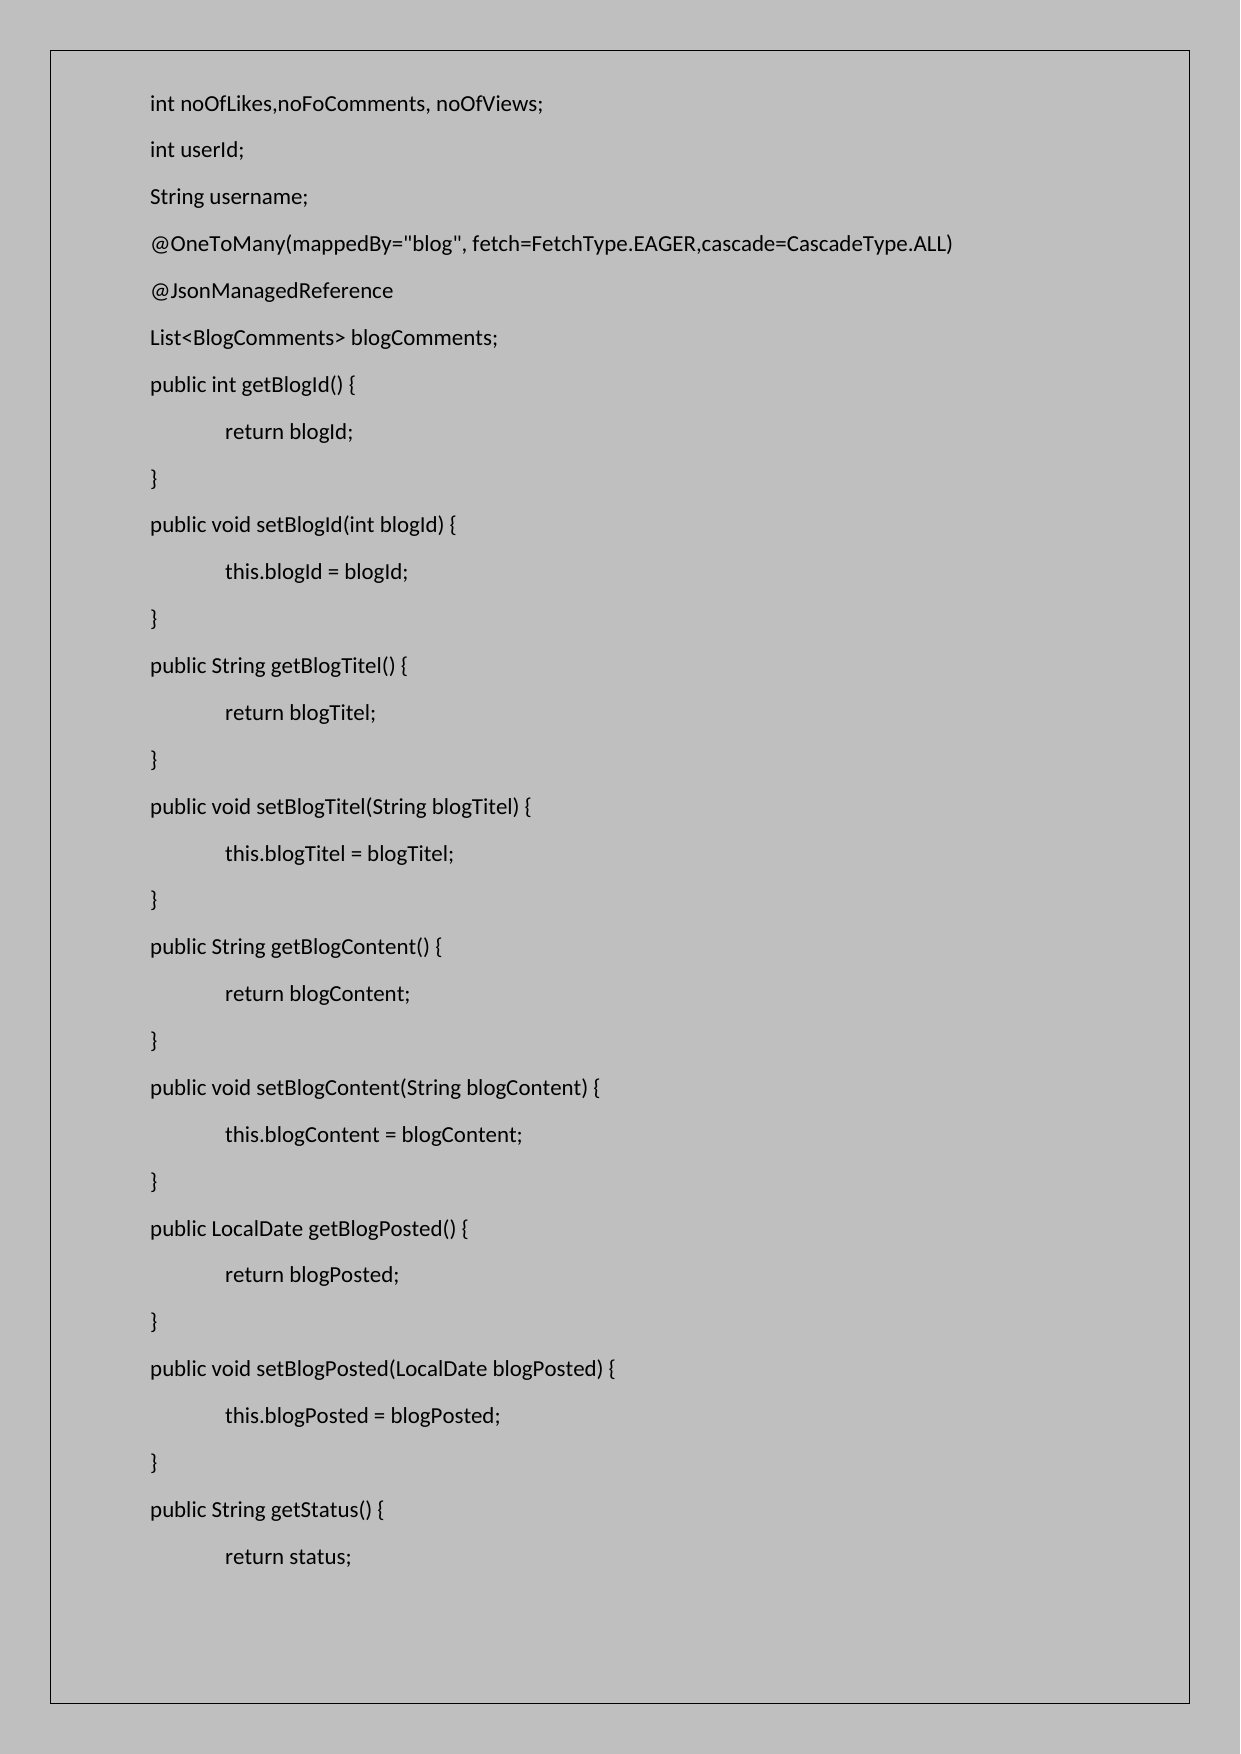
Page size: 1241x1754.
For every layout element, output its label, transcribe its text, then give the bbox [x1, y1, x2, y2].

text } [91, 1448, 1154, 1476]
text } [91, 464, 1154, 492]
text public void setBlogContent(String blogContent) { [91, 1073, 1154, 1101]
text this.blogContent = blogContent; [91, 1120, 1154, 1148]
text public String getBlogTitel() { [91, 651, 1154, 679]
text } [91, 1307, 1154, 1335]
text @OneToMany(mappedBy="blog", fetch=FetchType.EAGER,cascade=CascadeType.ALL) [91, 229, 1154, 257]
text public String getBlogContent() { [91, 932, 1154, 960]
text public String getStatus() { [91, 1495, 1154, 1523]
text int userId; [91, 136, 1154, 163]
text } [91, 745, 1154, 773]
text return blogContent; [91, 979, 1154, 1007]
text } [91, 1167, 1154, 1195]
text public LocalDate getBlogPosted() { [91, 1214, 1154, 1242]
text public int getBlogId() { [91, 370, 1154, 398]
text return blogTitel; [91, 698, 1154, 726]
text } [91, 1026, 1154, 1054]
text String username; [91, 182, 1154, 210]
text return status; [91, 1542, 1154, 1570]
text int noOfLikes,noFoComments, noOfViews; [91, 89, 1154, 117]
text public void setBlogId(int blogId) { [91, 511, 1154, 538]
text public void setBlogTitel(String blogTitel) { [91, 792, 1154, 820]
text List<BlogComments> blogComments; [91, 323, 1154, 351]
text public void setBlogPosted(LocalDate blogPosted) { [91, 1354, 1154, 1382]
text this.blogTitel = blogTitel; [91, 839, 1154, 867]
text } [91, 886, 1154, 913]
text @JsonManagedReference [91, 276, 1154, 304]
text return blogPosted; [91, 1261, 1154, 1288]
text } [91, 604, 1154, 632]
text this.blogId = blogId; [91, 557, 1154, 585]
text this.blogPosted = blogPosted; [91, 1401, 1154, 1429]
text return blogId; [91, 417, 1154, 445]
